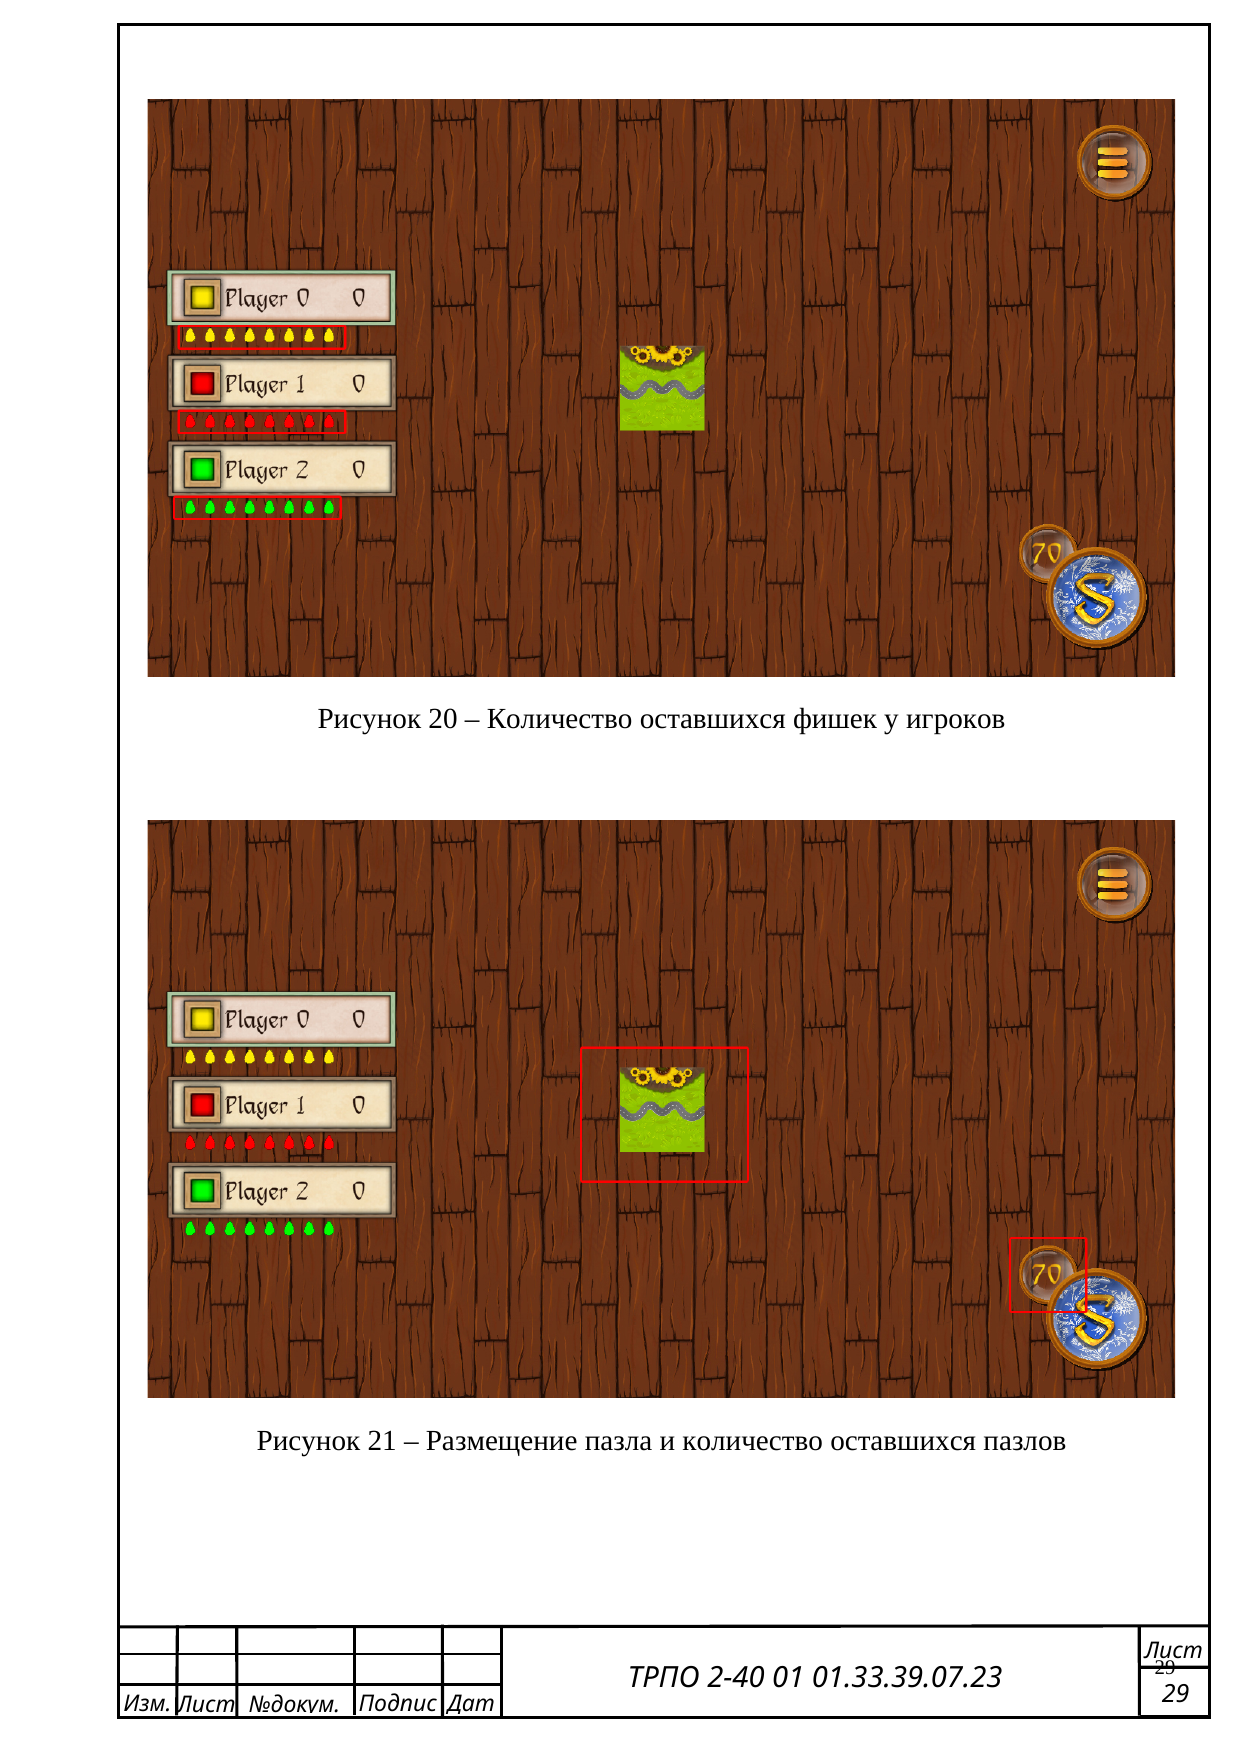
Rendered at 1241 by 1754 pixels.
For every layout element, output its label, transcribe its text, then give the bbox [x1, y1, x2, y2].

text Рисунок 21 – Размещение пазла и количество оставшихся пазлов [148, 1423, 1175, 1456]
picture [147, 820, 1176, 1398]
text Рисунок 20 – Количество оставшихся фишек у игроков [148, 701, 1175, 735]
picture [147, 99, 1176, 677]
